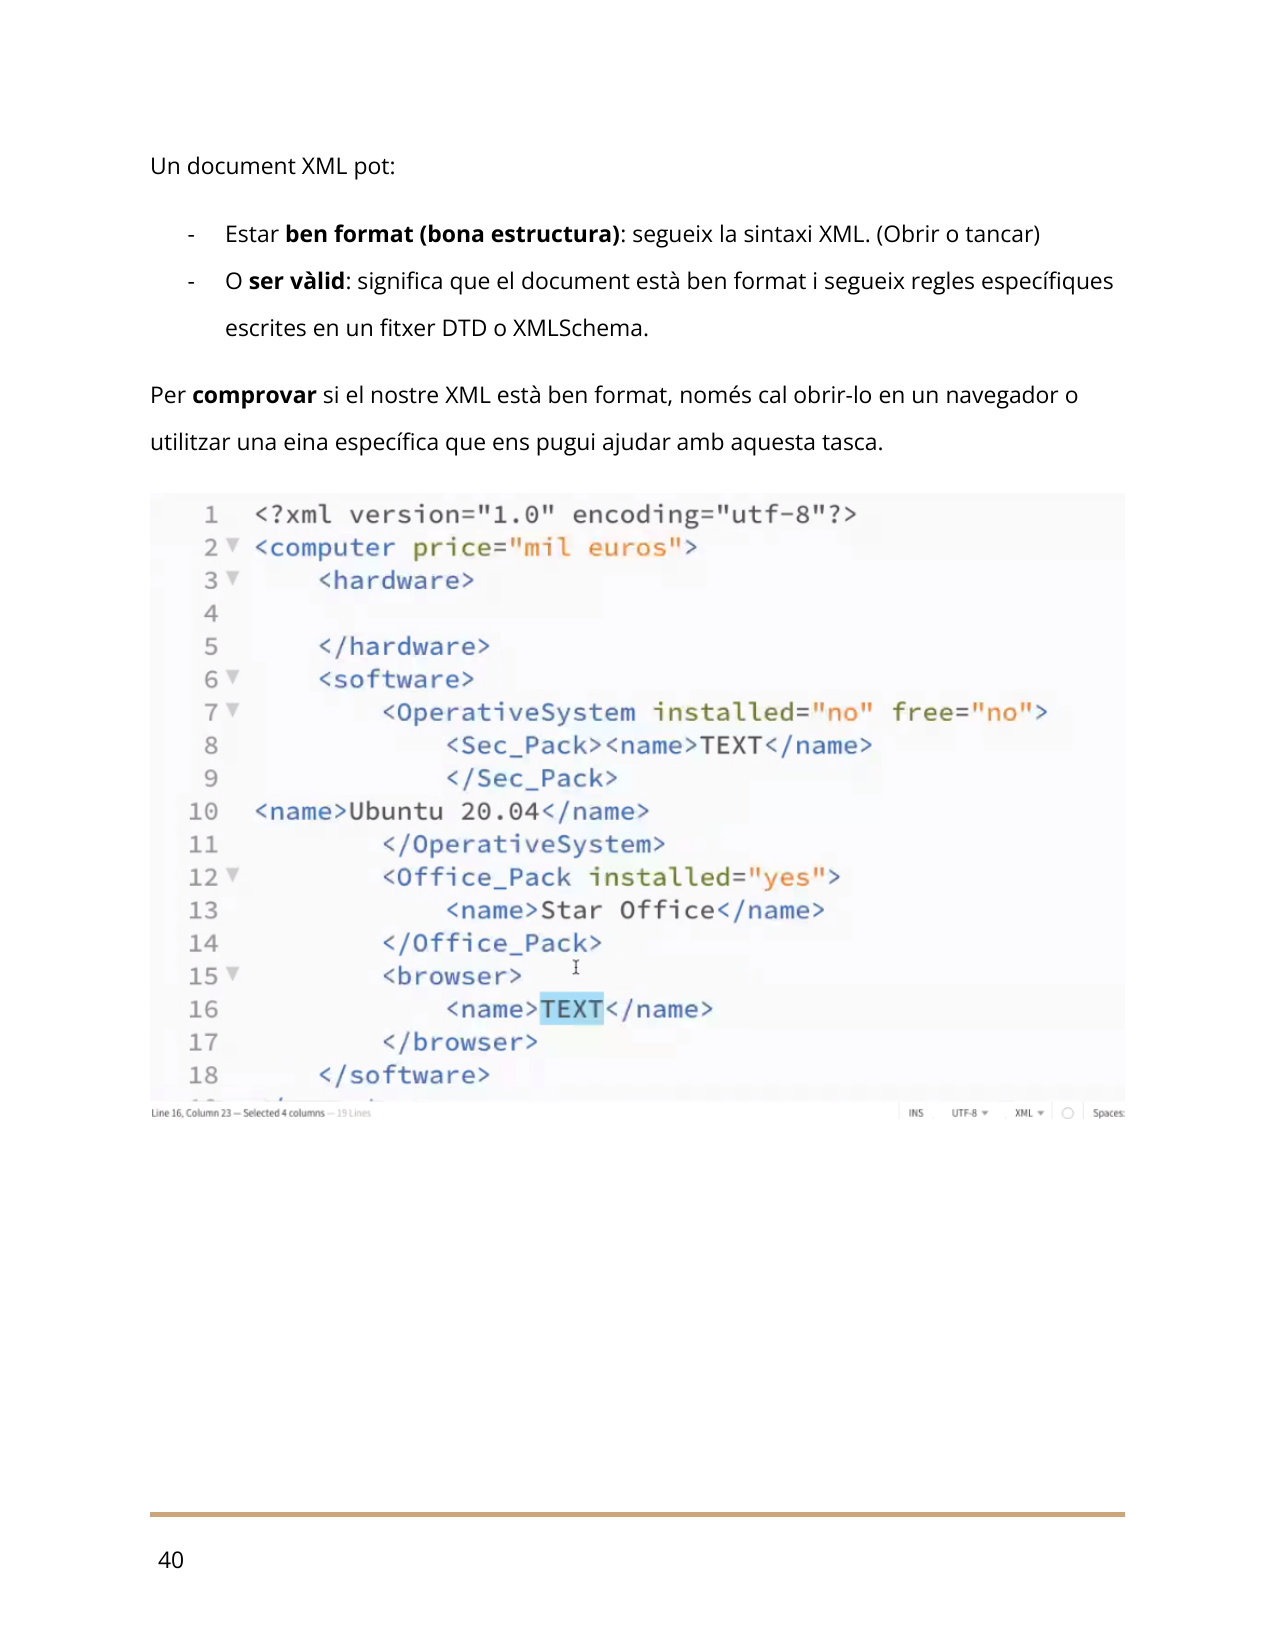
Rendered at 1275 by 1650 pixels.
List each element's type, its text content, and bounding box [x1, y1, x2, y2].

list O ser vàlid: significa que el document està ben format i segueix regles específiques escrites en un fitxer DTD o XMLSchema. [187, 264, 1125, 343]
text Un document XML pot: [150, 150, 1125, 181]
picture [150, 493, 1125, 1119]
list Estar ben format (bona estructura): segueix la sintaxi XML. (Obrir o tancar) [187, 218, 1125, 249]
picture [150, 1512, 1125, 1517]
text Per comprovar si el nostre XML està ben format, només cal obrir-lo en un navegador o utilitzar una eina específica que ens pugui ajudar amb aquesta tasca. [150, 379, 1125, 457]
